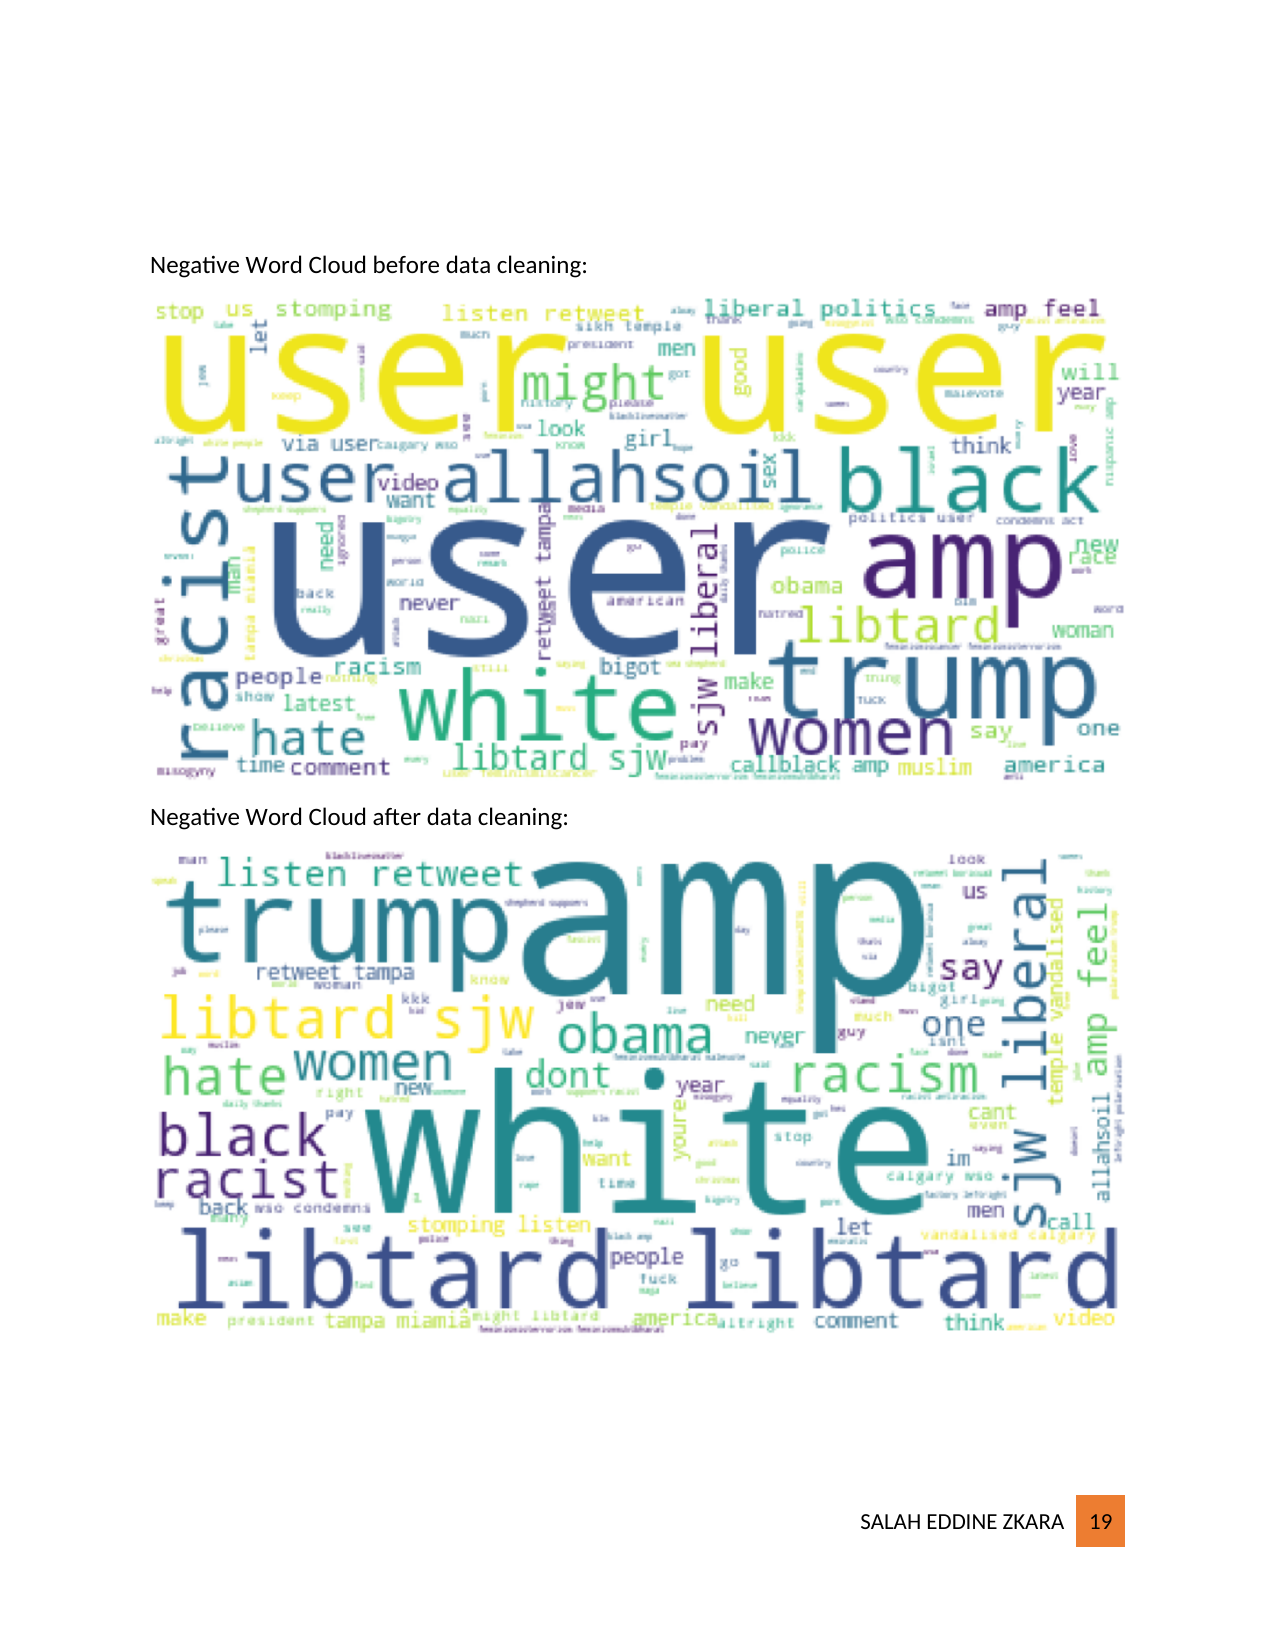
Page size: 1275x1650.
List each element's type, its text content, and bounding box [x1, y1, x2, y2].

text Negative Word Cloud after data cleaning: [150, 801, 1125, 832]
picture [150, 298, 1125, 784]
text Negative Word Cloud before data cleaning: [150, 249, 1125, 280]
picture [150, 849, 1125, 1338]
